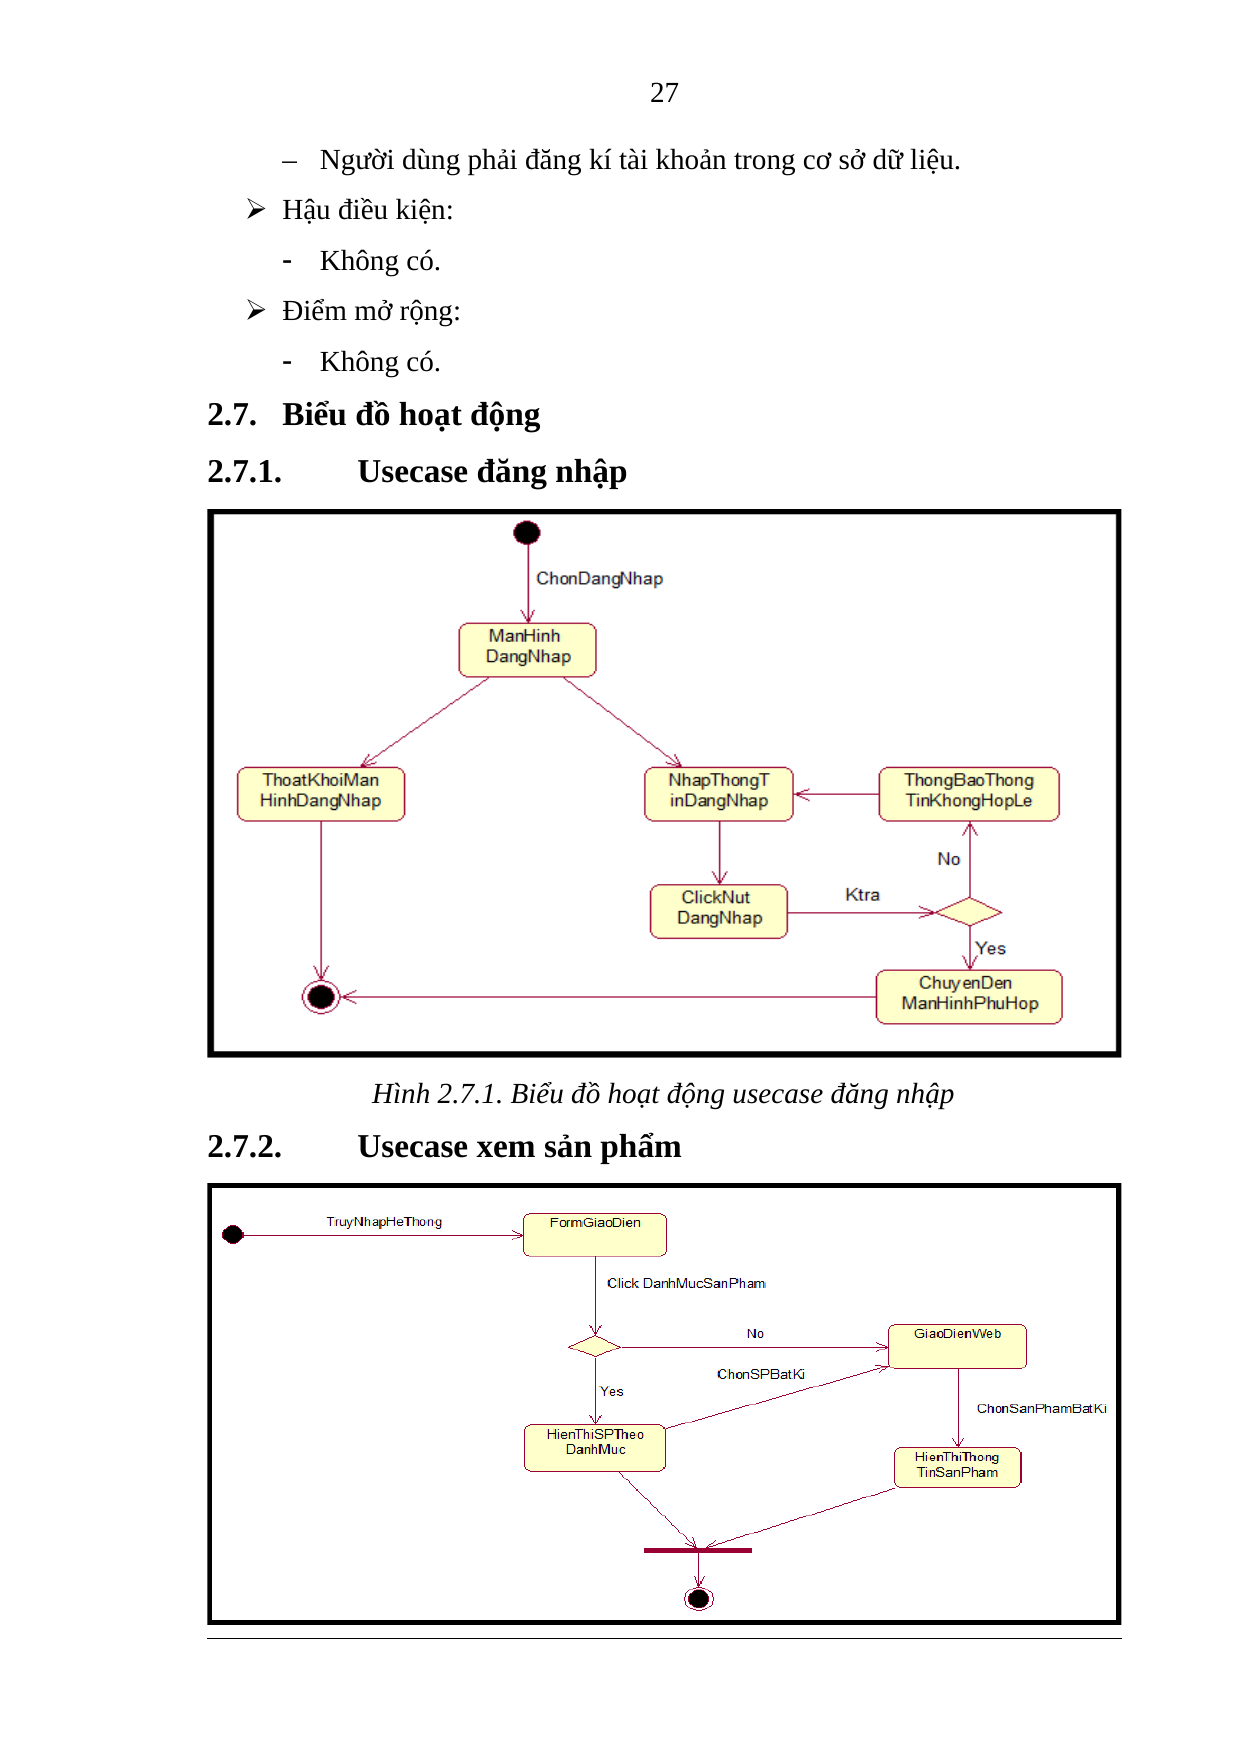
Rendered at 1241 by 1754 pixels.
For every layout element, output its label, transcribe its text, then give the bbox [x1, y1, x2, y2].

text Biểu đồ hoạt động [207, 394, 1122, 432]
text Usecase đăng nhập [207, 452, 1122, 490]
list Không có. [282, 243, 1122, 276]
text Usecase xem sản phẩm [207, 1126, 1122, 1164]
list Hậu điều kiện: [244, 192, 1122, 226]
list Người dùng phải đăng kí tài khoản trong cơ sở dữ liệu. [282, 142, 1122, 176]
picture [207, 1183, 1122, 1626]
text Hình 2.7.1. Biểu đồ hoạt động usecase đăng nhập [207, 1076, 1122, 1109]
list Không có. [282, 344, 1122, 377]
list Điểm mở rộng: [244, 293, 1122, 327]
picture [207, 509, 1122, 1059]
